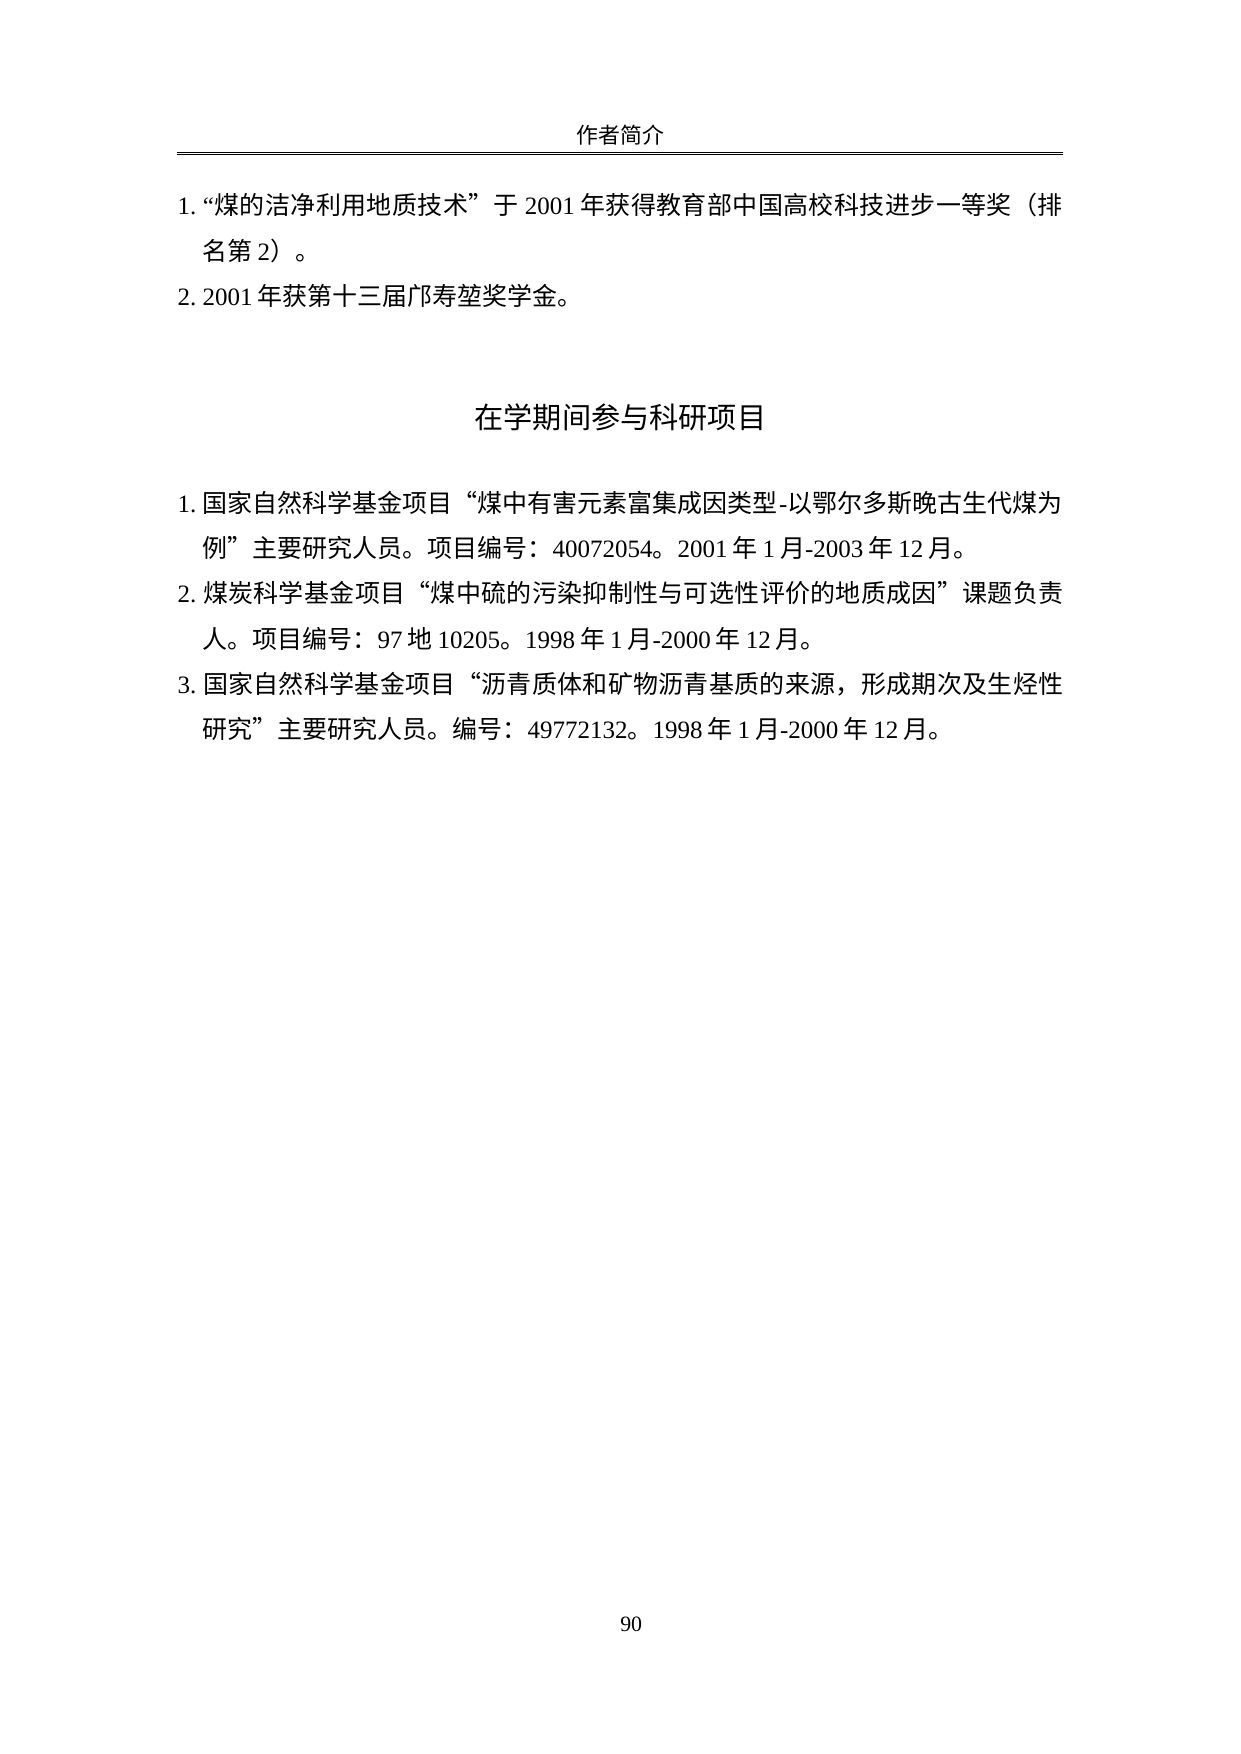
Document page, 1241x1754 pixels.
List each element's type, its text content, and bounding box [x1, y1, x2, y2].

text 在学期间参与科研项目 [177, 395, 1063, 437]
text 2. 煤炭科学基金项目“煤中硫的污染抑制性与可选性评价的地质成因”课题负责人。项目编号：97地10205。1998年1月-2000年12月。 [177, 574, 1063, 656]
text 1. 国家自然科学基金项目“煤中有害元素富集成因类型-以鄂尔多斯晚古生代煤为例”主要研究人员。项目编号：40072054。2001年1月-2003年12月。 [177, 483, 1063, 565]
text 2. 2001年获第十三届邝寿堃奖学金。 [177, 276, 1063, 313]
text 1. “煤的洁净利用地质技术”于2001年获得教育部中国高校科技进步一等奖（排名第2）。 [177, 186, 1063, 267]
text 3. 国家自然科学基金项目“沥青质体和矿物沥青基质的来源，形成期次及生烃性研究”主要研究人员。编号：49772132。1998年1月-2000年12月。 [177, 664, 1063, 746]
